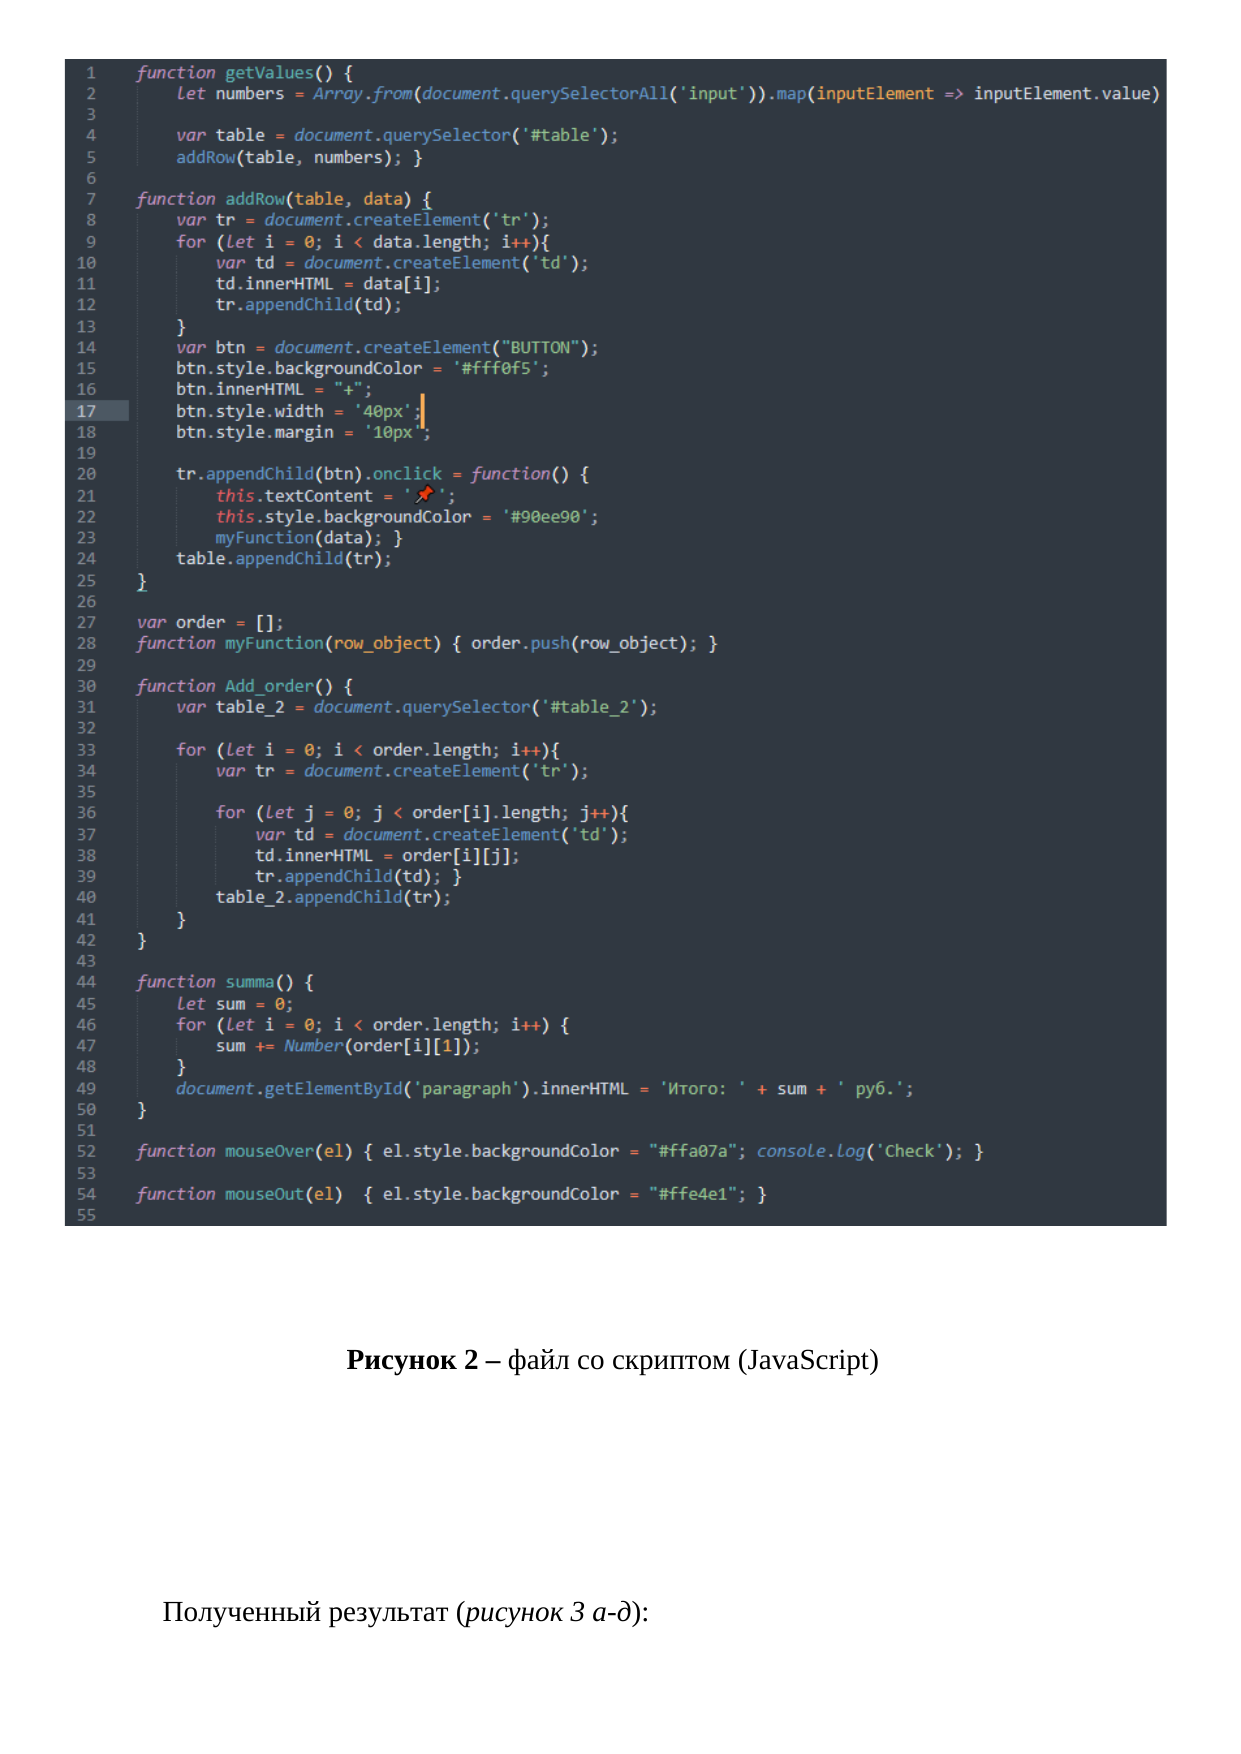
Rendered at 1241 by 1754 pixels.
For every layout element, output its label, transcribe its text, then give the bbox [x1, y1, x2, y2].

picture [64, 59, 1167, 1226]
text Полученный результат (рисунок 3 а-д): [89, 1594, 1152, 1628]
text Рисунок 2 – файл со скриптом (JavaScript) [236, 1342, 1152, 1376]
